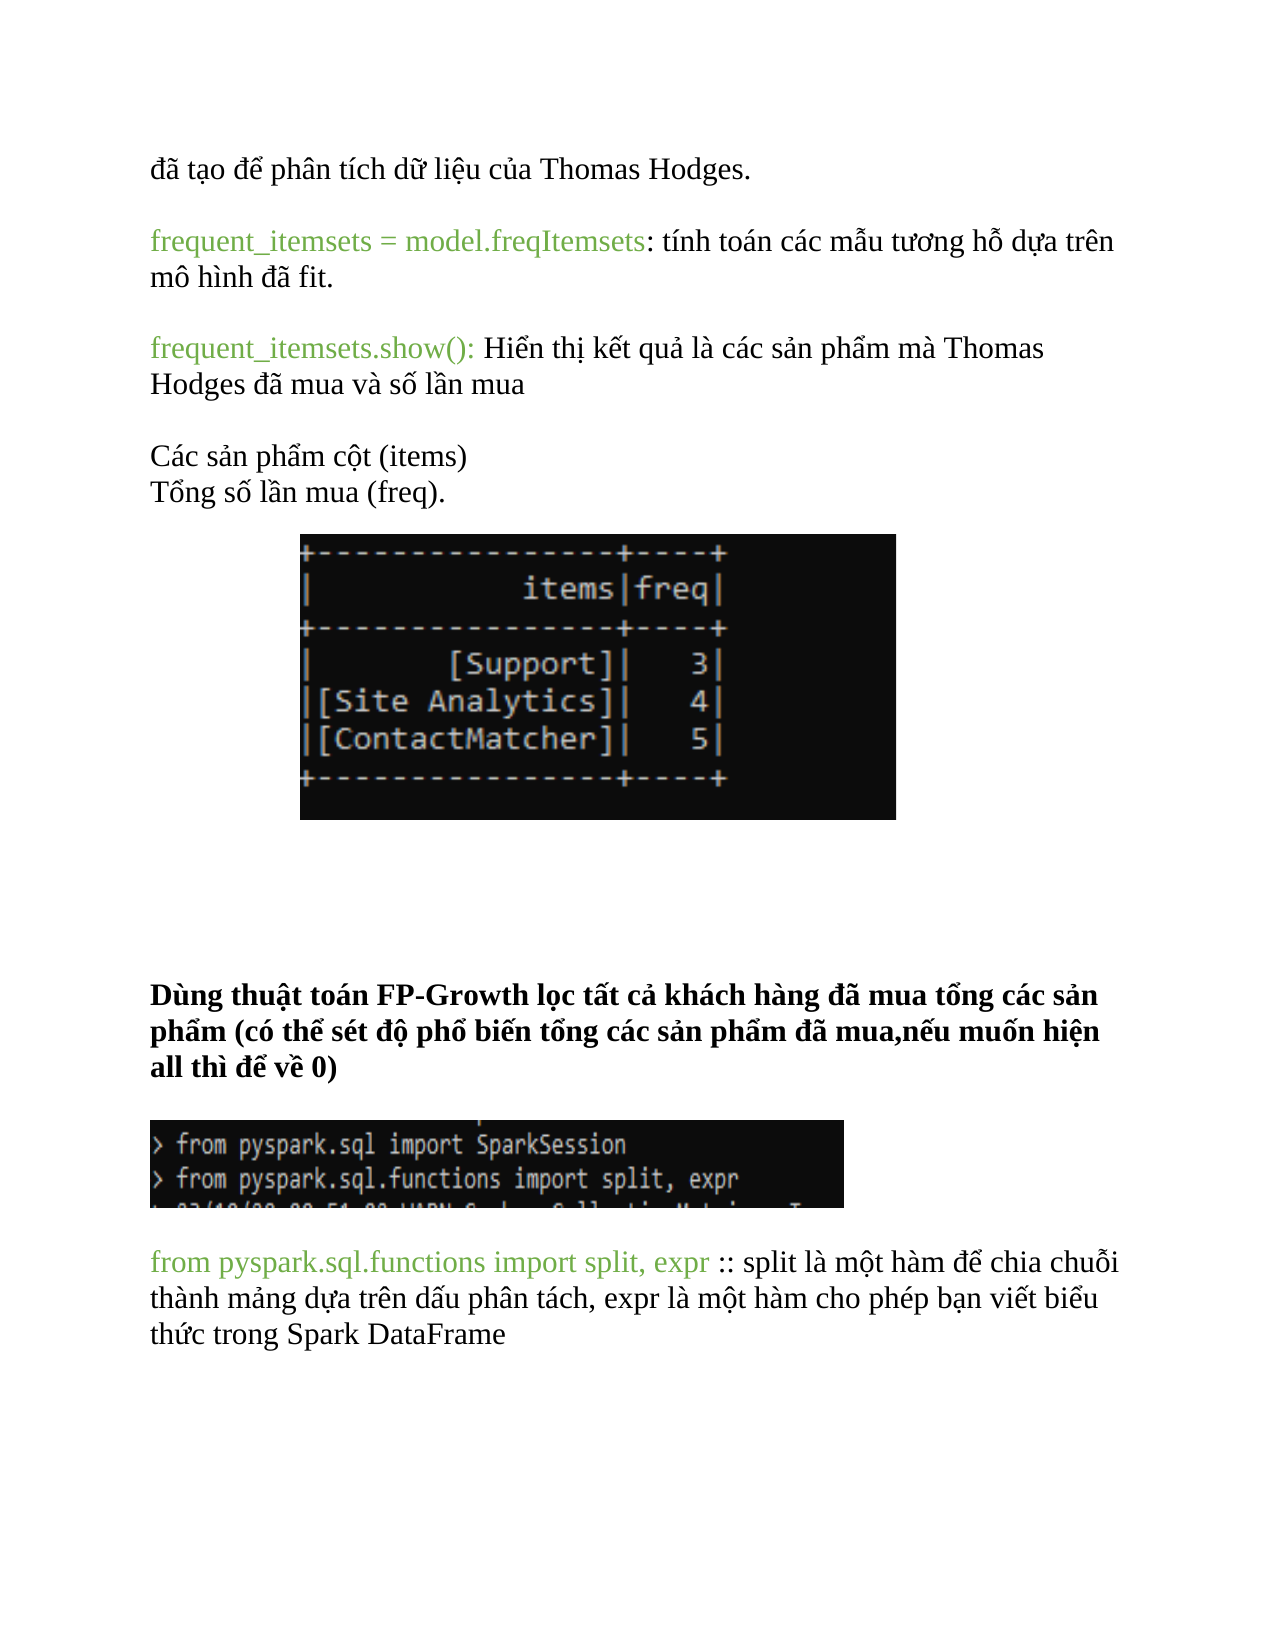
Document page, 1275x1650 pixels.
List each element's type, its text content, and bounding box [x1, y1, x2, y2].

picture [150, 1120, 844, 1208]
text frequent_itemsets.show(): Hiển thị kết quả là các sản phẩm mà Thomas Hodges đã mua và số lần mua [150, 330, 1125, 402]
text Tổng số lần mua (freq). [150, 473, 1125, 509]
text frequent_itemsets = model.freqItemsets: tính toán các mẫu tương hỗ dựa trên mô hình đã fit. [150, 222, 1125, 294]
text Các sản phẩm cột (items) [150, 437, 1125, 473]
text Dùng thuật toán FP-Growth lọc tất cả khách hàng đã mua tổng các sản phẩm (có thể sét độ phổ biến tổng các sản phẩm đã mua,nếu muốn hiện all thì để về 0) [150, 977, 1125, 1084]
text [150, 150, 1125, 186]
picture [300, 534, 897, 820]
text from pyspark.sql.functions import split, expr :: split là một hàm để chia chuỗi thành mảng dựa trên dấu phân tách, expr là một hàm cho phép bạn viết biểu thức trong Spark DataFrame [150, 1243, 1125, 1351]
